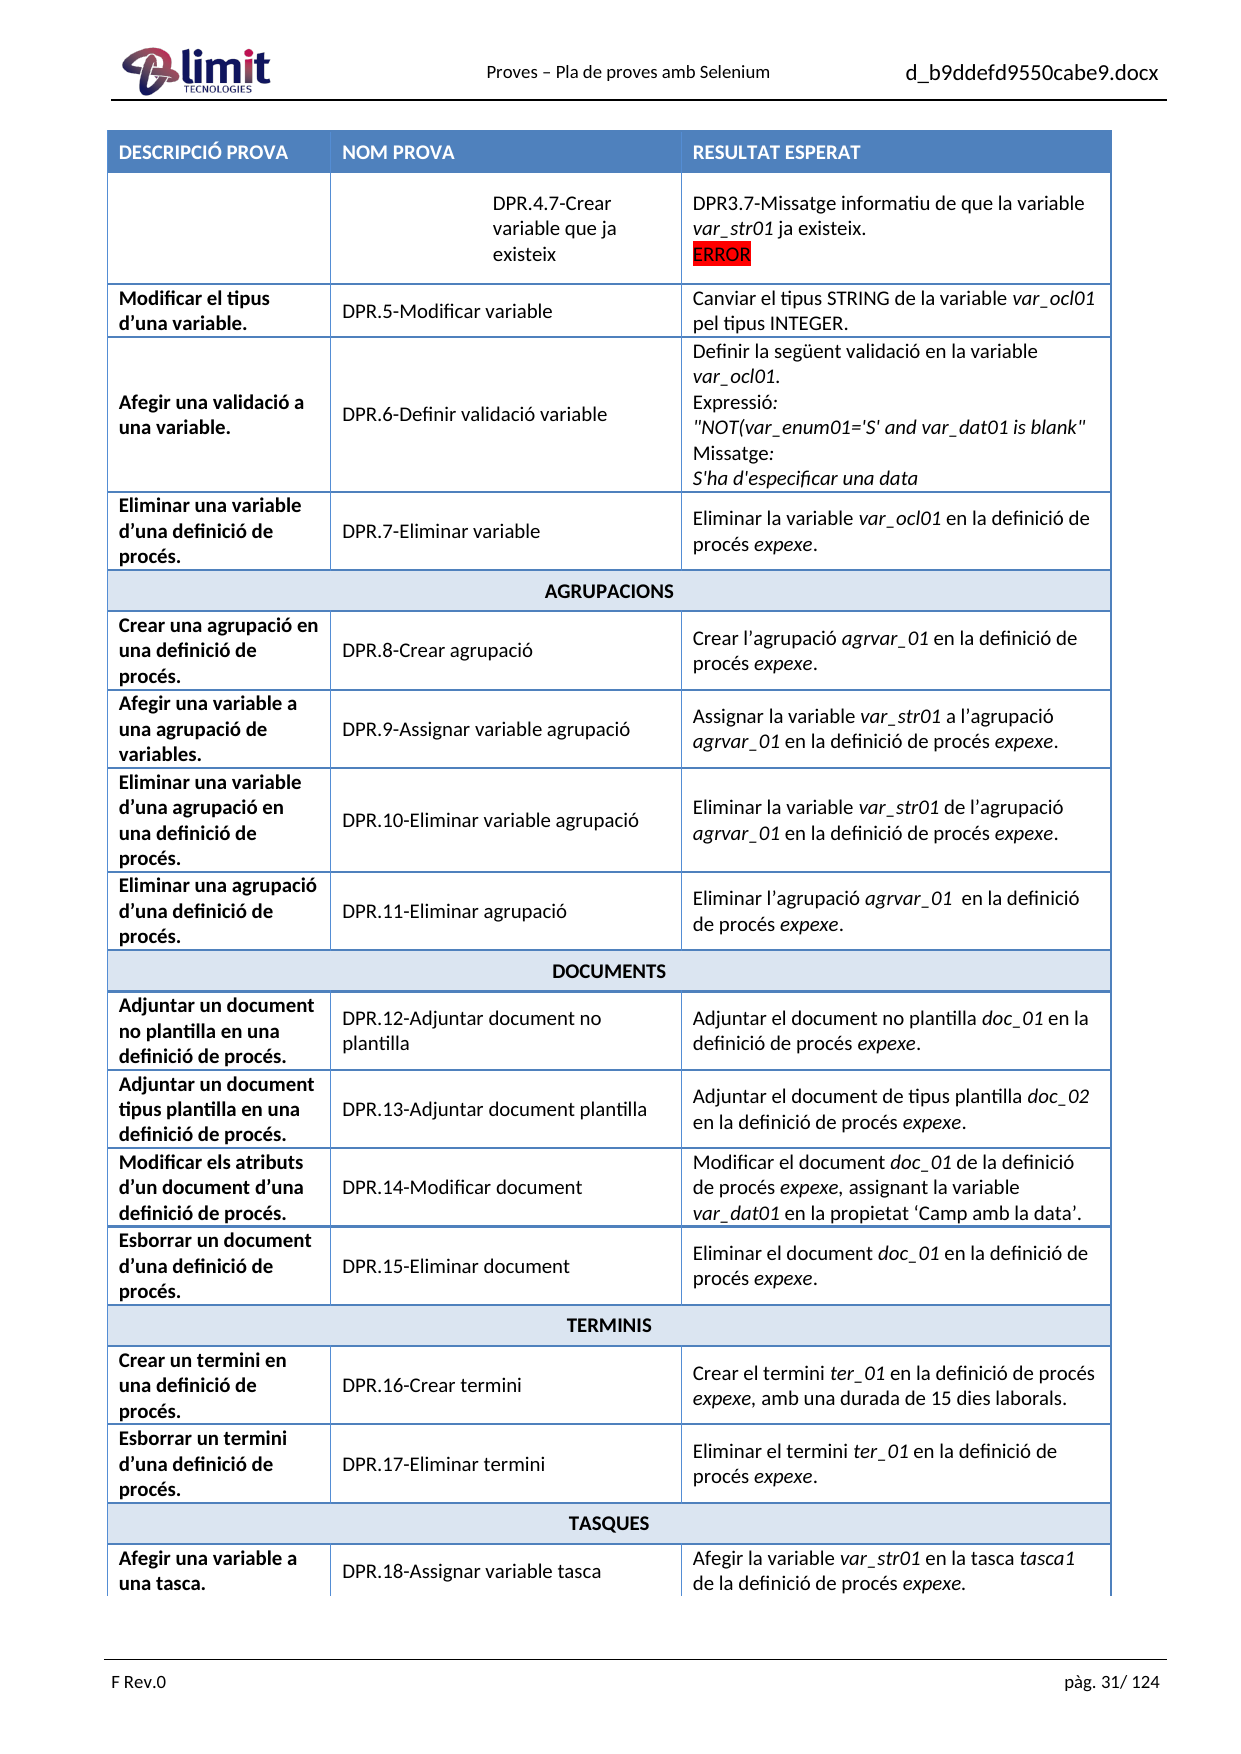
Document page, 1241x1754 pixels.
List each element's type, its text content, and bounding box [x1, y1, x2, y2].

table_cell DPR.5-Modificar variable [331, 286, 681, 337]
table_cell DPR.17-Eliminar termini [331, 1426, 681, 1502]
table_cell Eliminar l’agrupació agrvar_01 en la definició de procés expexe. [682, 873, 1110, 949]
table_cell Afegir una variable a una tasca. [108, 1546, 330, 1597]
table_cell Assignar la variable var_str01 a l’agrupació agrvar_01 en la definició de procés expexe. [682, 691, 1110, 767]
table_cell Eliminar la variable var_ocl01 en la definició de procés expexe. [682, 493, 1110, 569]
table_cell DPR3.7-Missatge informatiu de que la variable var_str01 ja existeix. ERROR [682, 174, 1110, 284]
table_header NOM PROVA [331, 133, 681, 172]
table_cell AGRUPACIONS [108, 572, 1110, 611]
table_header DESCRIPCIÓ PROVA [108, 133, 330, 172]
table_cell DPR.16-Crear termini [331, 1348, 681, 1424]
table_cell DPR.6-Definir validació variable [331, 339, 681, 491]
table_cell DPR.13-Adjuntar document plantilla [331, 1071, 681, 1148]
table_cell DPR.4.7-Crear variable que ja existeix [481, 174, 681, 284]
table_cell Eliminar una variable d’una agrupació en una definició de procés. [108, 770, 330, 871]
table_cell Eliminar una variable d’una definició de procés. [108, 493, 330, 569]
table_cell Adjuntar el document de tipus plantilla doc_02 en la definició de procés expexe. [682, 1071, 1110, 1148]
table_cell Modificar el tipus d’una variable. [108, 286, 330, 337]
table_cell DPR.14-Modificar document [331, 1150, 681, 1226]
table_cell DPR.8-Crear agrupació [331, 613, 681, 689]
table_cell DPR.18-Assignar variable tasca [331, 1546, 681, 1597]
table_cell DOCUMENTS [108, 952, 1110, 991]
table_cell Modificar el document doc_01 de la definició de procés expexe, assignant la variable var_dat01 en la propietat ‘Camp amb la data’. [682, 1150, 1110, 1226]
table_cell Crear una agrupació en una definició de procés. [108, 613, 330, 689]
table_cell DPR.12-Adjuntar document no plantilla [331, 993, 681, 1069]
table_cell Afegir una validació a una variable. [108, 339, 330, 491]
picture [118, 45, 275, 100]
table_cell Crear el termini ter_01 en la definició de procés expexe, amb una durada de 15 dies laborals. [682, 1348, 1110, 1424]
table_cell DPR.10-Eliminar variable agrupació [331, 770, 681, 871]
table_cell Adjuntar un document no plantilla en una definició de procés. [108, 993, 330, 1069]
table_cell Esborrar un termini d’una definició de procés. [108, 1426, 330, 1502]
table_cell Esborrar un document d’una definició de procés. [108, 1228, 330, 1304]
table_cell Eliminar el termini ter_01 en la definició de procés expexe. [682, 1426, 1110, 1502]
table_cell DPR.15-Eliminar document [331, 1228, 681, 1304]
table_cell Afegir la variable var_str01 en la tasca tasca1 de la definició de procés expexe. [682, 1546, 1110, 1597]
table_cell Adjuntar un document tipus plantilla en una definició de procés. [108, 1071, 330, 1148]
table_cell Eliminar la variable var_str01 de l’agrupació agrvar_01 en la definició de procés expexe. [682, 770, 1110, 871]
table_cell Eliminar el document doc_01 en la definició de procés expexe. [682, 1228, 1110, 1304]
table_cell Crear l’agrupació agrvar_01 en la definició de procés expexe. [682, 613, 1110, 689]
table_cell Canviar el tipus STRING de la variable var_ocl01 pel tipus INTEGER. [682, 286, 1110, 337]
table_cell Modificar els atributs d’un document d’una definició de procés. [108, 1150, 330, 1226]
table_cell TASQUES [108, 1504, 1110, 1544]
table_header RESULTAT ESPERAT [682, 133, 1110, 172]
table_cell DPR.9-Assignar variable agrupació [331, 691, 681, 767]
table_cell Eliminar una agrupació d’una definició de procés. [108, 873, 330, 949]
table_cell Crear un termini en una definició de procés. [108, 1348, 330, 1424]
table_cell Definir la següent validació en la variable var_ocl01. Expressió: "NOT(var_enum01='S' and var_dat01 is blank" Missatge: S'ha d'especificar una data [682, 339, 1110, 491]
table_cell DPR.11-Eliminar agrupació [331, 873, 681, 949]
table_cell DPR.7-Eliminar variable [331, 493, 681, 569]
table_cell Adjuntar el document no plantilla doc_01 en la definició de procés expexe. [682, 993, 1110, 1069]
table_cell TERMINIS [108, 1306, 1110, 1346]
table_cell Afegir una variable a una agrupació de variables. [108, 691, 330, 767]
